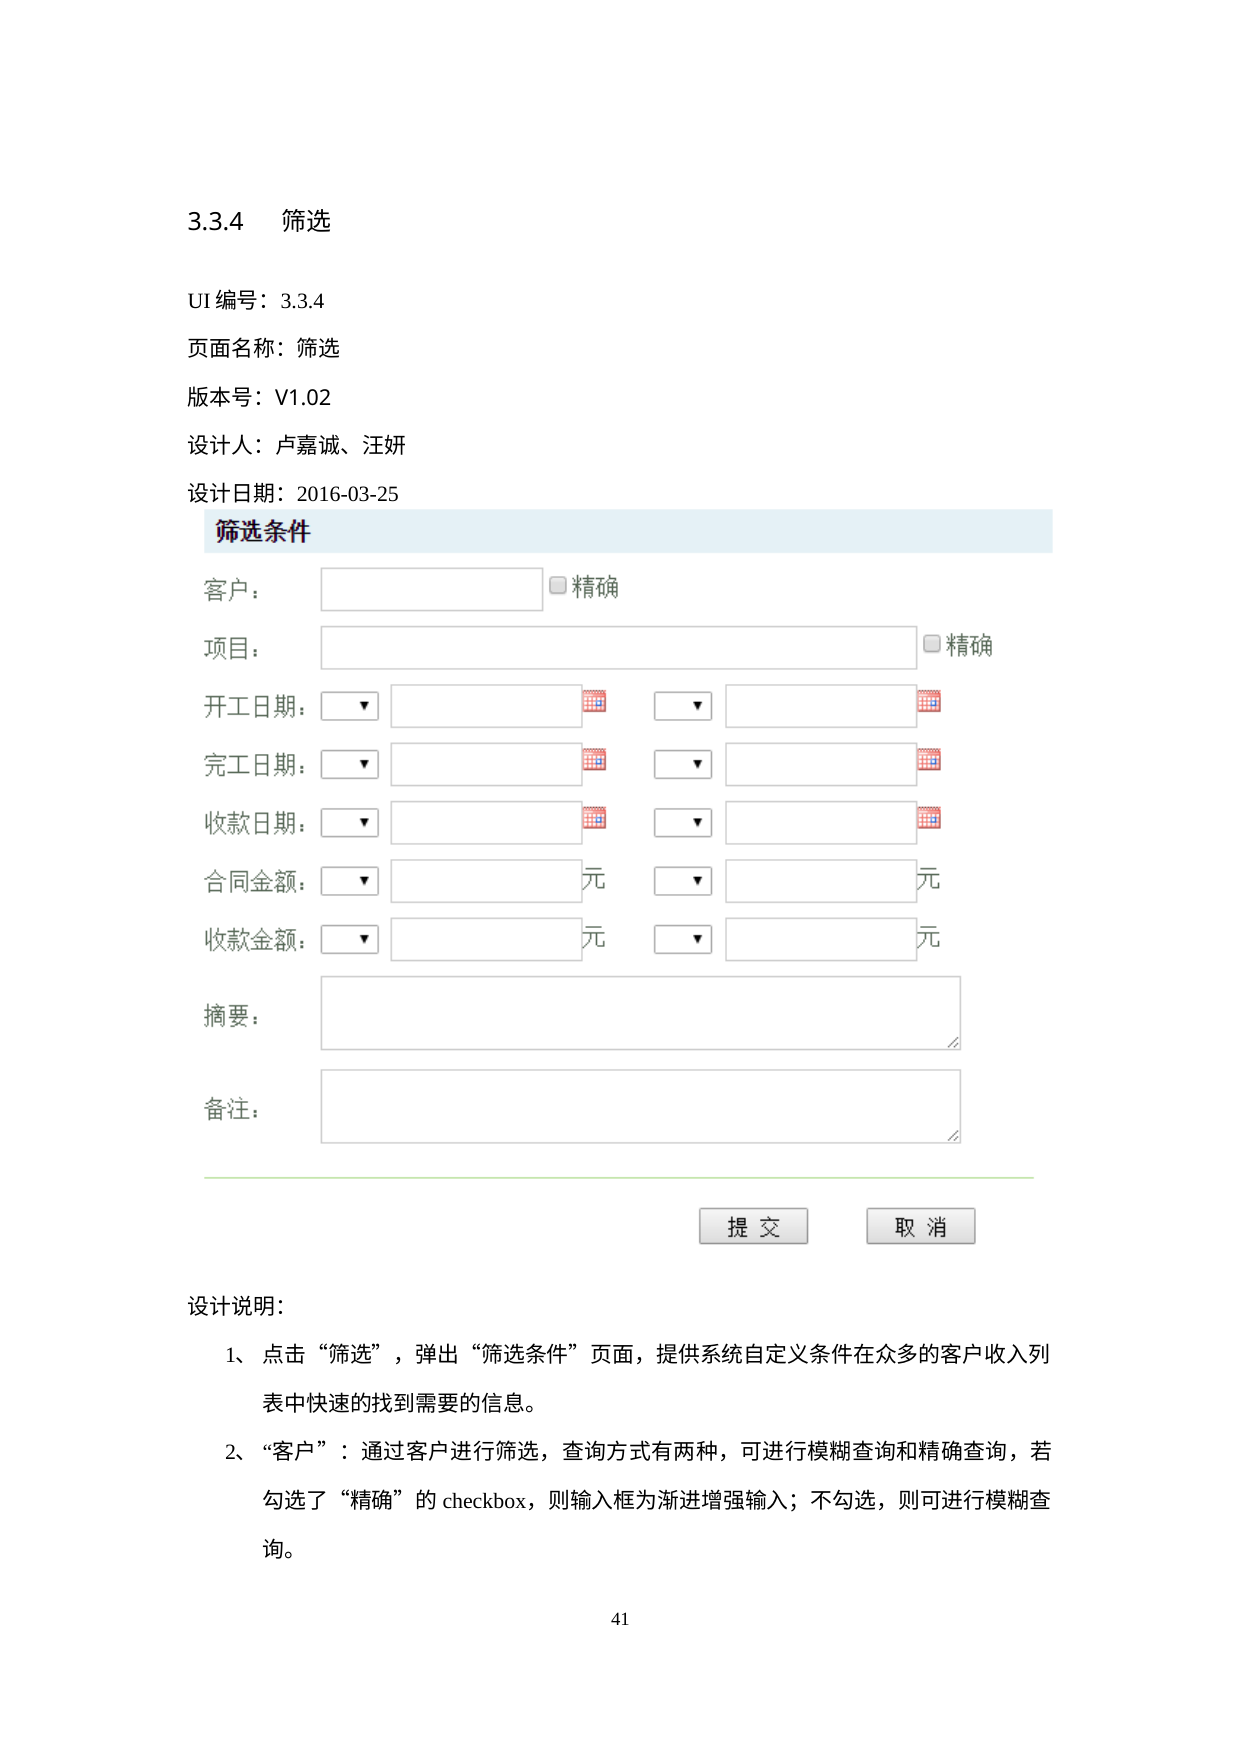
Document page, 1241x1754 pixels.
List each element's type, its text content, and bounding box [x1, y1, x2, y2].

picture [187, 508, 1053, 1278]
text 设计说明： [187, 1288, 1053, 1321]
text UI编号：3.3.4 [187, 283, 1053, 315]
subtitle 筛选 [187, 187, 1053, 252]
text 版本号：V1.02 [187, 379, 1053, 412]
text 设计人：卢嘉诚、汪妍 [187, 428, 1053, 460]
text 页面名称：筛选 [187, 331, 1053, 363]
list 点击“筛选”，弹出“筛选条件”页面，提供系统自定义条件在众多的客户收入列表中快速的找到需要的信息。 [225, 1337, 1053, 1418]
text 设计日期：2016-03-25 [187, 476, 1053, 508]
list “客户”：通过客户进行筛选，查询方式有两种，可进行模糊查询和精确查询，若勾选了“精确”的checkbox，则输入框为渐进增强输入；不勾选，则可进行模糊查询。 [225, 1434, 1053, 1564]
